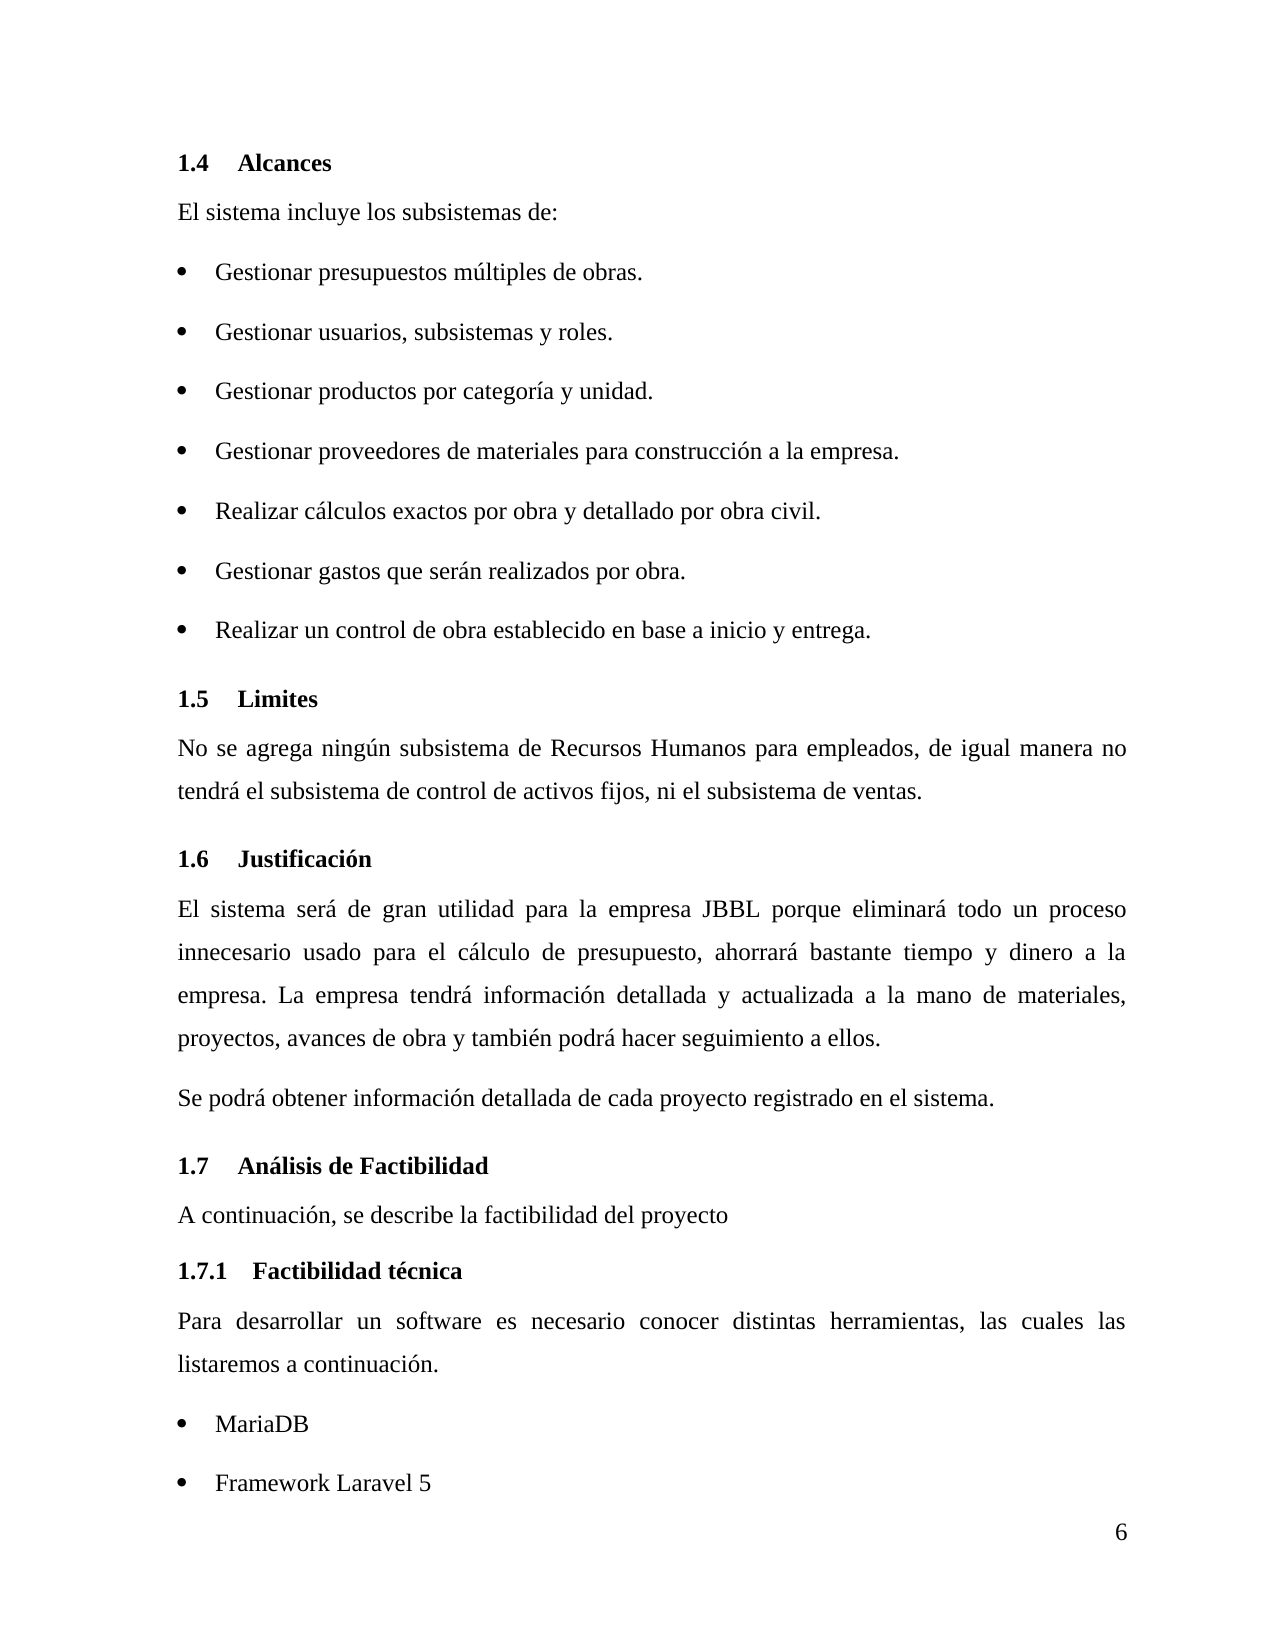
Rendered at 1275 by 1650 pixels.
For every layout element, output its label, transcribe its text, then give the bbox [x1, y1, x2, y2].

text Se podrá obtener información detallada de cada proyecto registrado en el sistema. [177, 1083, 1127, 1112]
text A continuación, se describe la factibilidad del proyecto [177, 1200, 1127, 1229]
list Gestionar productos por categoría y unidad. [177, 376, 1127, 405]
subtitle Justificación [177, 844, 1127, 873]
list Gestionar proveedores de materiales para construcción a la empresa. [177, 436, 1127, 465]
list Realizar cálculos exactos por obra y detallado por obra civil. [177, 496, 1127, 525]
list Gestionar gastos que serán realizados por obra. [177, 556, 1127, 584]
subtitle Alcances [177, 148, 1127, 176]
subtitle Limites [177, 684, 1127, 712]
list Gestionar usuarios, subsistemas y roles. [177, 317, 1127, 345]
text El sistema será de gran utilidad para la empresa JBBL porque eliminará todo un proceso innecesario usado para el cálculo de presupuesto, ahorrará bastante tiempo y dinero a la empresa. La empresa tendrá información detallada y actualizada a la mano de materiales, proyectos, avances de obra y también podrá hacer seguimiento a ellos. [177, 894, 1127, 1052]
text Para desarrollar un software es necesario conocer distintas herramientas, las cuales las listaremos a continuación. [177, 1306, 1127, 1378]
list Gestionar presupuestos múltiples de obras. [177, 257, 1127, 286]
text No se agrega ningún subsistema de Recursos Humanos para empleados, de igual manera no tendrá el subsistema de control de activos fijos, ni el subsistema de ventas. [177, 733, 1127, 805]
subtitle Análisis de Factibilidad [177, 1151, 1127, 1180]
text El sistema incluye los subsistemas de: [177, 197, 1127, 226]
list MariaDB [177, 1409, 1127, 1437]
subtitle Factibilidad técnica [177, 1256, 1127, 1285]
list Framework Laravel 5 [177, 1468, 1127, 1497]
list Realizar un control de obra establecido en base a inicio y entrega. [177, 616, 1127, 644]
